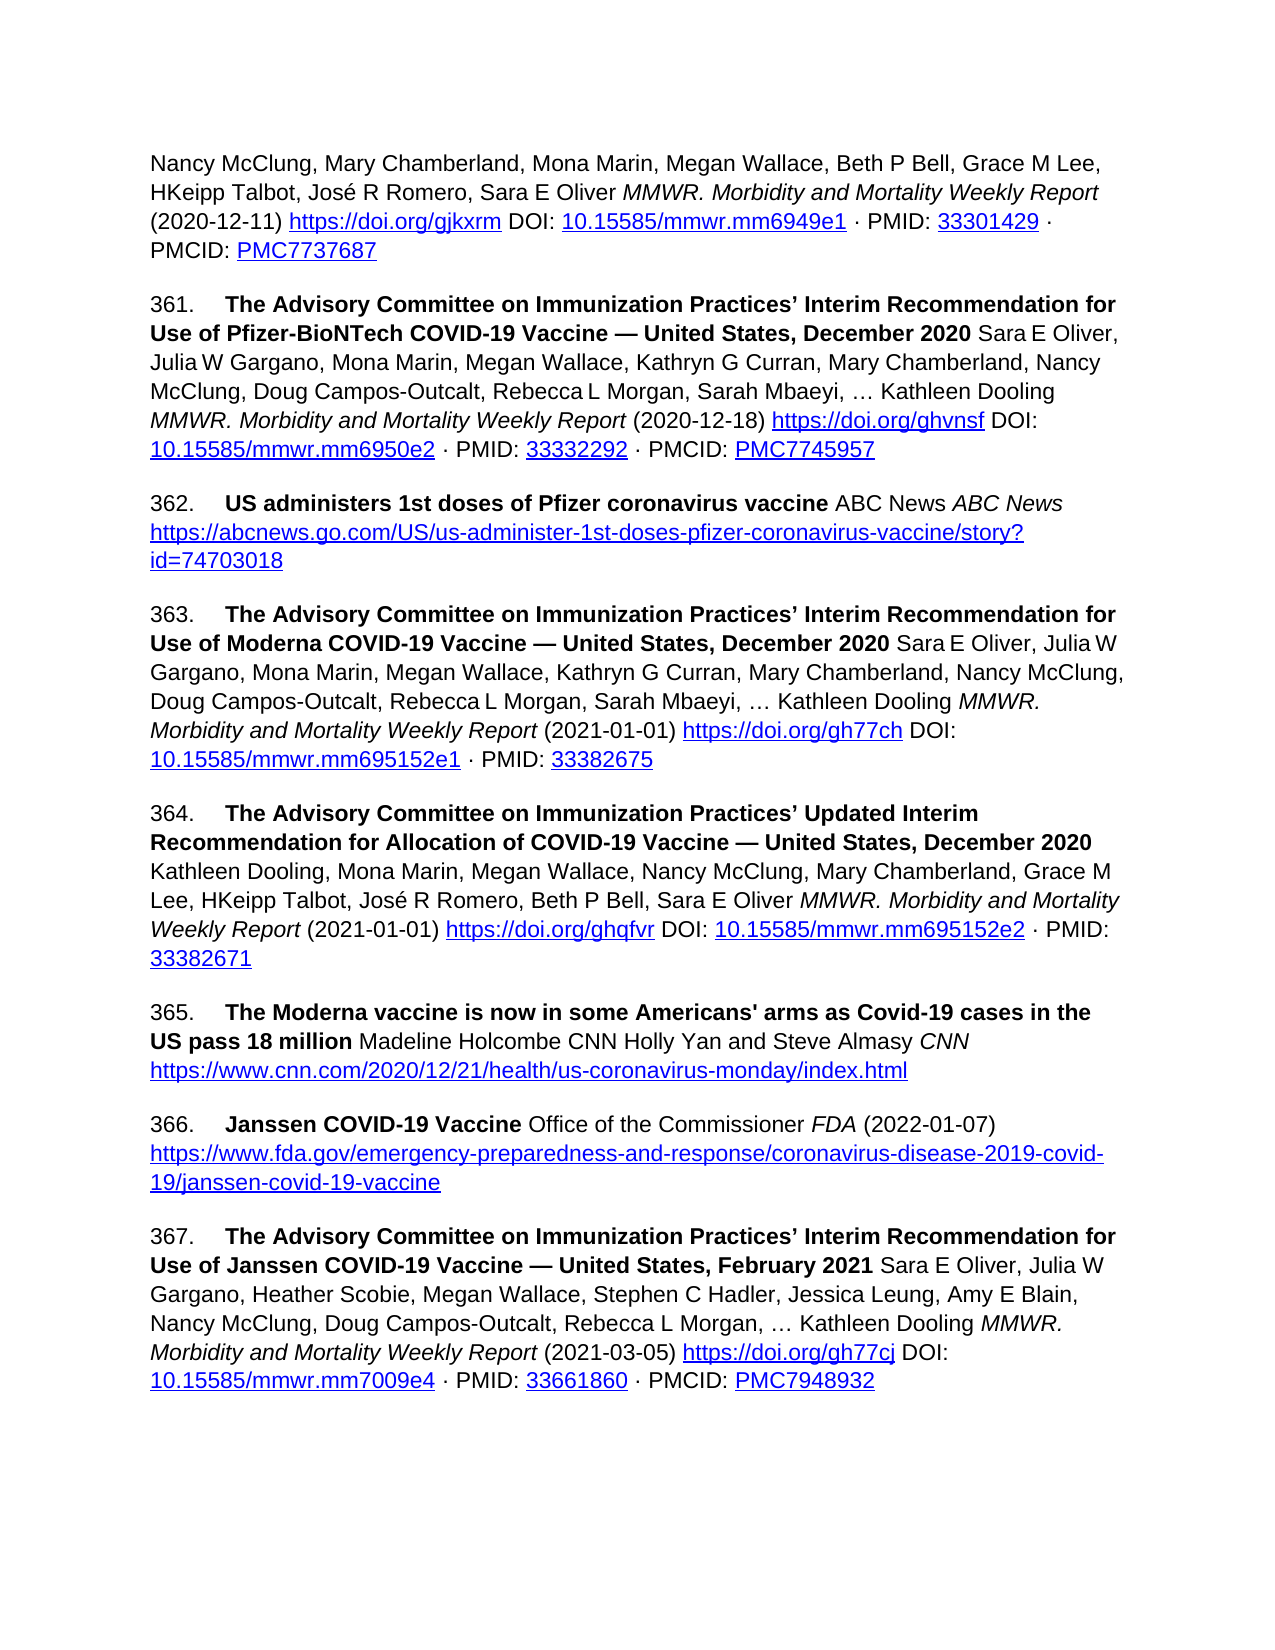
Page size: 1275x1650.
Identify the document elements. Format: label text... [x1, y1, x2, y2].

text 365. The Moderna vaccine is now in some Americans' arms as Covid-19 cases in the US pass 18 million Madeline Holcombe CNN Holly Yan and Steve Almasy CNN https://www.cnn.com/2020/12/21/health/us-coronavirus-monday/index.html [150, 999, 1125, 1083]
text 364. The Advisory Committee on Immunization Practices’ Updated Interim Recommendation for Allocation of COVID-19 Vaccine — United States, December 2020 Kathleen Dooling, Mona Marin, Megan Wallace, Nancy McClung, Mary Chamberland, Grace M Lee, HKeipp Talbot, José R Romero, Beth P Bell, Sara E Oliver MMWR. Morbidity and Mortality Weekly Report (2021-01-01) https://doi.org/ghqfvr DOI: 10.15585/mmwr.mm695152e2 · PMID: 33382671 [150, 800, 1125, 971]
text 366. Janssen COVID-19 Vaccine Office of the Commissioner FDA (2022-01-07) https://www.fda.gov/emergency-preparedness-and-response/coronavirus-disease-2019-covid-19/janssen-covid-19-vaccine [150, 1111, 1125, 1195]
text 367. The Advisory Committee on Immunization Practices’ Interim Recommendation for Use of Janssen COVID-19 Vaccine — United States, February 2021 Sara E Oliver, Julia W Gargano, Heather Scobie, Megan Wallace, Stephen C Hadler, Jessica Leung, Amy E Blain, Nancy McClung, Doug Campos-Outcalt, Rebecca L Morgan, … Kathleen Dooling MMWR. Morbidity and Mortality Weekly Report (2021-03-05) https://doi.org/gh77cj DOI: 10.15585/mmwr.mm7009e4 · PMID: 33661860 · PMCID: PMC7948932 [150, 1223, 1125, 1394]
text 361. The Advisory Committee on Immunization Practices’ Interim Recommendation for Use of Pfizer-BioNTech COVID-19 Vaccine — United States, December 2020 Sara E Oliver, Julia W Gargano, Mona Marin, Megan Wallace, Kathryn G Curran, Mary Chamberland, Nancy McClung, Doug Campos-Outcalt, Rebecca L Morgan, Sarah Mbaeyi, … Kathleen Dooling MMWR. Morbidity and Mortality Weekly Report (2020-12-18) https://doi.org/ghvnsf DOI: 10.15585/mmwr.mm6950e2 · PMID: 33332292 · PMCID: PMC7745957 [150, 291, 1125, 462]
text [150, 150, 1125, 263]
text 362. US administers 1st doses of Pfizer coronavirus vaccine ABC News ABC News https://abcnews.go.com/US/us-administer-1st-doses-pfizer-coronavirus-vaccine/story?id=74703018 [150, 489, 1125, 574]
text 363. The Advisory Committee on Immunization Practices’ Interim Recommendation for Use of Moderna COVID-19 Vaccine — United States, December 2020 Sara E Oliver, Julia W Gargano, Mona Marin, Megan Wallace, Kathryn G Curran, Mary Chamberland, Nancy McClung, Doug Campos-Outcalt, Rebecca L Morgan, Sarah Mbaeyi, … Kathleen Dooling MMWR. Morbidity and Mortality Weekly Report (2021-01-01) https://doi.org/gh77ch DOI: 10.15585/mmwr.mm695152e1 · PMID: 33382675 [150, 601, 1125, 773]
